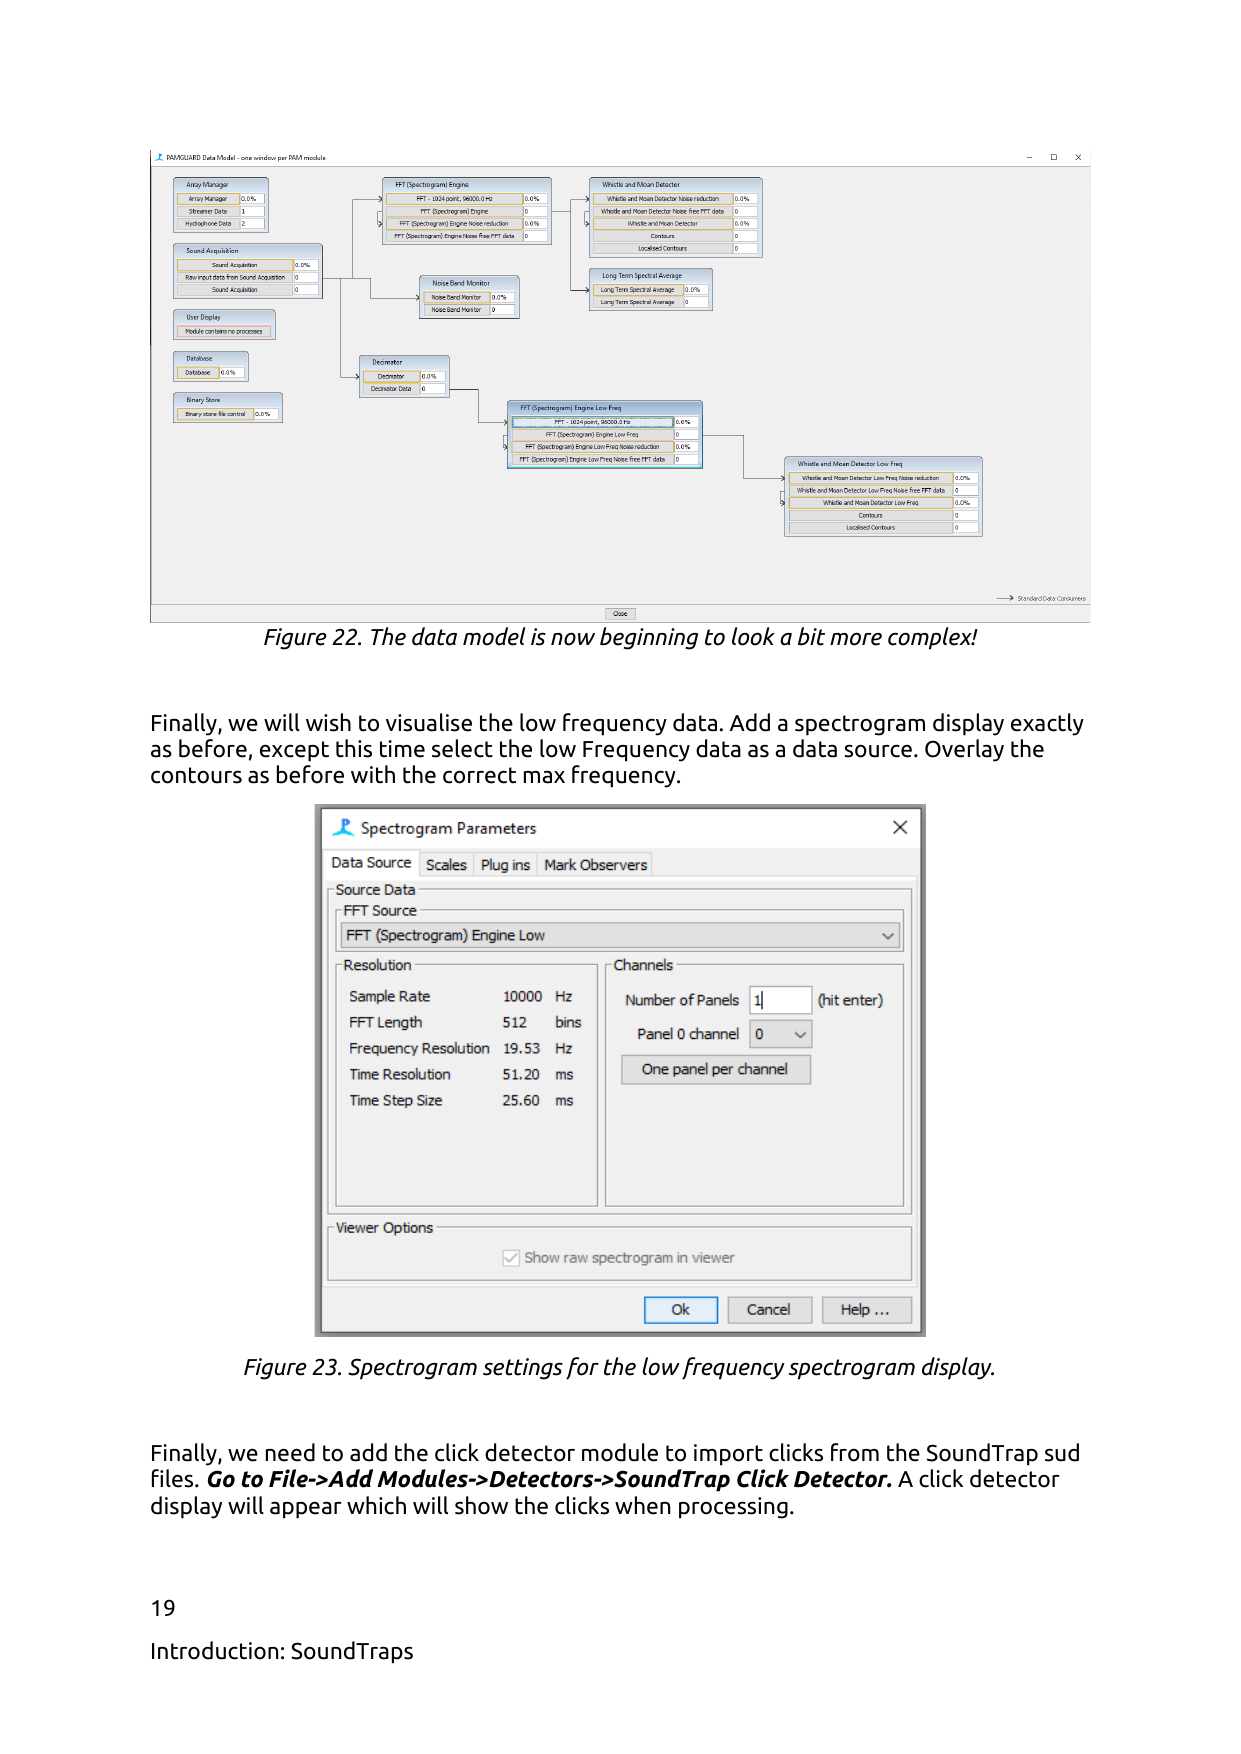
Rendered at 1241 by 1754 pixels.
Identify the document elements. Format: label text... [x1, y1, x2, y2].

text Finally, we will wish to visualise the low frequency data. Add a spectrogram display exactly as before, except this time select the low Frequency data as a data source. Overlay the contours as before with the correct max frequency. [150, 709, 1090, 788]
picture [150, 150, 1091, 623]
picture [314, 804, 926, 1337]
text Figure 22. The data model is now beginning to look a bit more complex! [150, 623, 1090, 649]
text Figure 23. Spectrogram settings for the low frequency spectrogram display. [150, 1353, 1090, 1380]
text Finally, we need to add the click detector module to import clicks from the SoundTrap sud files. Go to File->Add Modules->Detectors->SoundTrap Click Detector. A click detector display will appear which will show the clicks when processing. [150, 1439, 1090, 1519]
